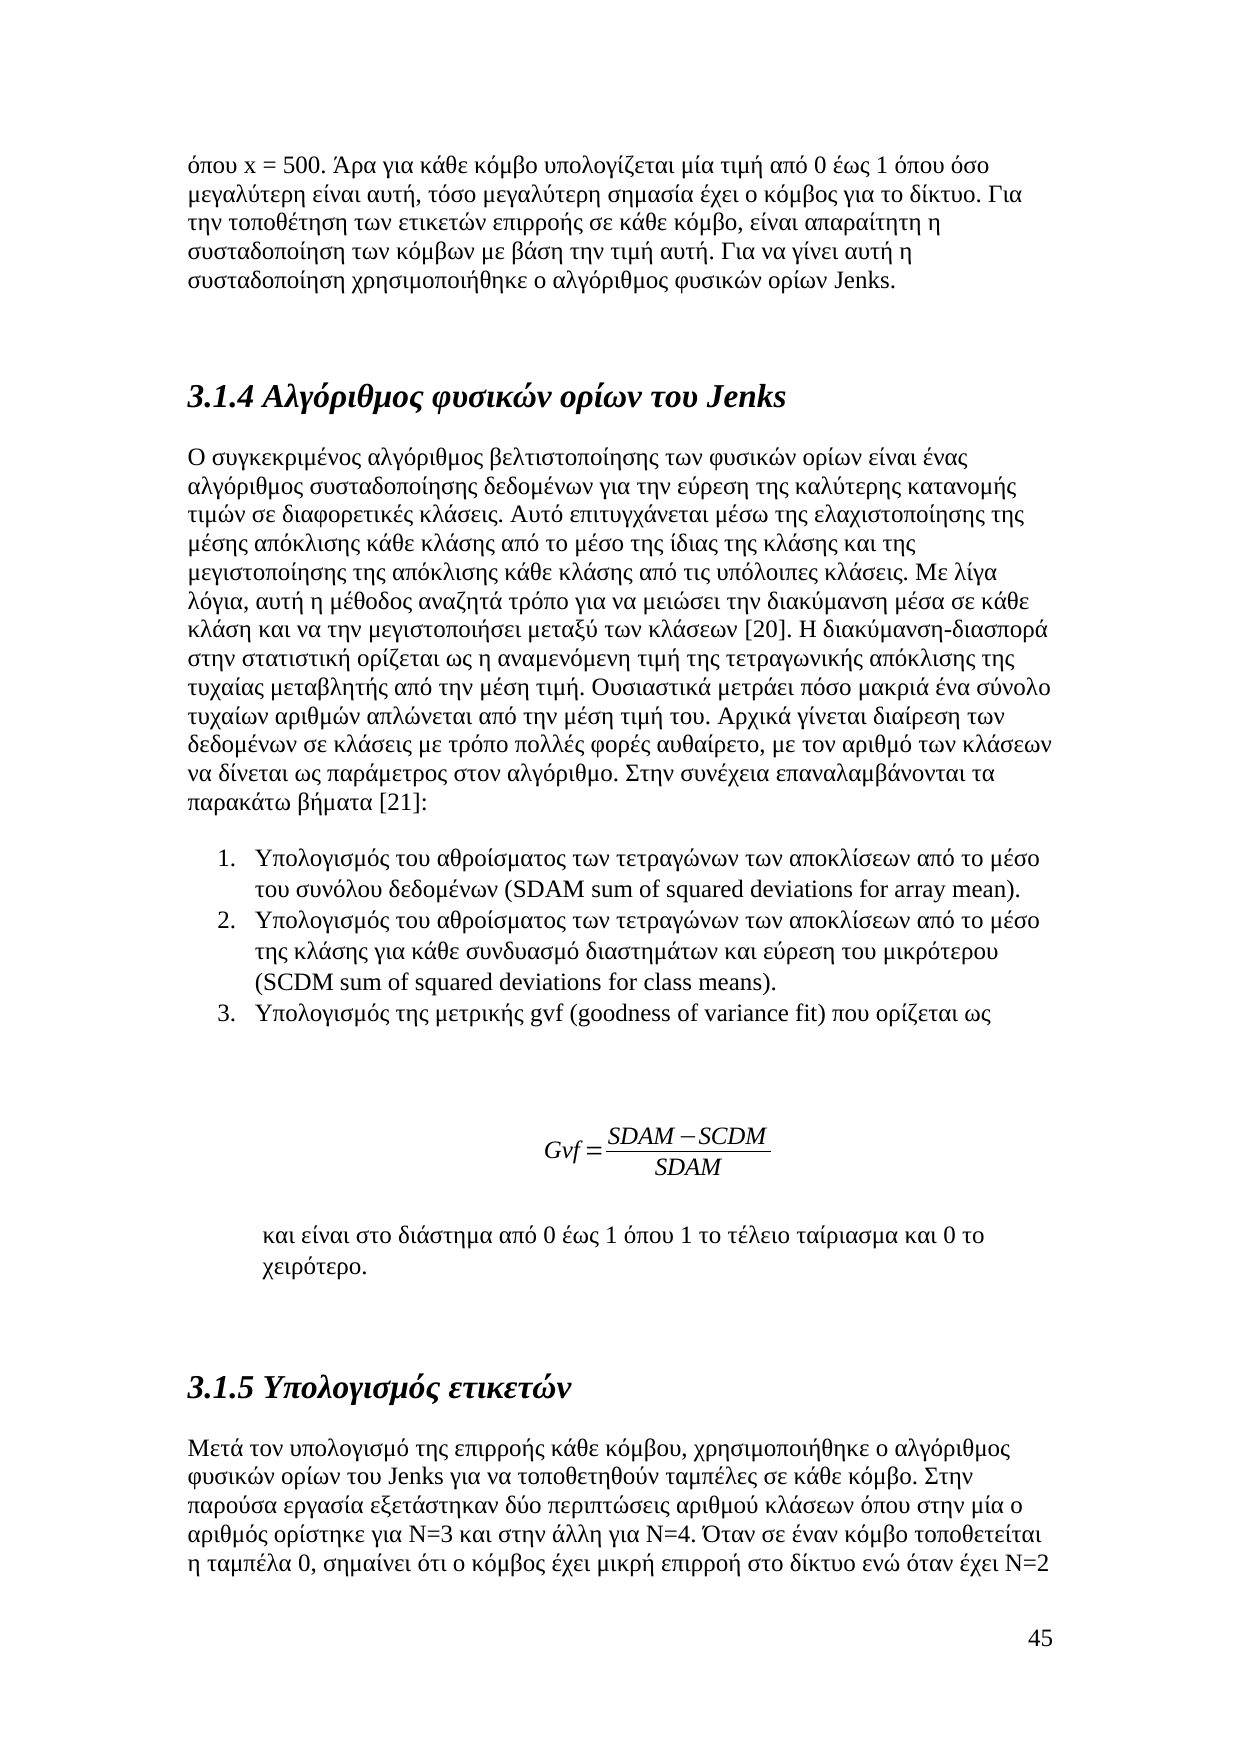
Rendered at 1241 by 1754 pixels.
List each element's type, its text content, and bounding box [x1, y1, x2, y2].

subtitle 3.1.5 Υπολογισμός ετικετών [187, 1367, 1053, 1406]
list Υπολογισμός του αθροίσματος των τετραγώνων των αποκλίσεων από το μέσο του συνόλου δεδομένων (SDAM sum of squared deviations for array mean). [217, 843, 1053, 903]
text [187, 1433, 1053, 1576]
subtitle 3.1.4 Αλγόριθμος φυσικών ορίων του Jenks [187, 377, 1053, 415]
list Υπολογισμός του αθροίσματος των τετραγώνων των αποκλίσεων από το μέσο της κλάσης για κάθε συνδυασμό διαστημάτων και εύρεση του μικρότερου (SCDM sum of squared deviations for class means). [217, 905, 1053, 996]
text Ο συγκεκριμένος αλγόριθμος βελτιστοποίησης των φυσικών ορίων είναι ένας αλγόριθμος συσταδοποίησης δεδομένων για την εύρεση της καλύτερης κατανομής τιμών σε διαφορετικές κλάσεις. Αυτό επιτυγχάνεται μέσω της ελαχιστοποίησης της μέσης απόκλισης κάθε κλάσης από το μέσο της ίδιας της κλάσης και της μεγιστοποίησης της απόκλισης κάθε κλάσης από τις υπόλοιπες κλάσεις. Με λίγα λόγια, αυτή η μέθοδος αναζητά τρόπο για να μειώσει την διακύμανση μέσα σε κάθε κλάση και να την μεγιστοποιήσει μεταξύ των κλάσεων . Η διακύμανση-διασπορά στην στατιστική ορίζεται ως η αναμενόμενη τιμή της τετραγωνικής απόκλισης της τυχαίας μεταβλητής από την μέση τιμή. Ουσιαστικά μετράει πόσο μακριά ένα σύνολο τυχαίων αριθμών απλώνεται από την μέση τιμή του. Αρχικά γίνεται διαίρεση των δεδομένων σε κλάσεις με τρόπο πολλές φορές αυθαίρετο, με τον αριθμό των κλάσεων να δίνεται ως παράμετρος στον αλγόριθμο. Στην συνέχεια επαναλαμβάνονται τα παρακάτω βήματα : [187, 442, 1053, 816]
text όπου x = 500. Άρα για κάθε κόμβο υπολογίζεται μία τιμή από 0 έως 1 όπου όσο μεγαλύτερη είναι αυτή, τόσο μεγαλύτερη σημασία έχει ο κόμβος για το δίκτυο. Για την τοποθέτηση των ετικετών επιρροής σε κάθε κόμβο, είναι απαραίτητη η συσταδοποίηση των κόμβων με βάση την τιμή αυτή. Για να γίνει αυτή η συσταδοποίηση χρησιμοποιήθηκε ο αλγόριθμος φυσικών ορίων Jenks. [187, 150, 1053, 294]
list και είναι στο διάστημα από 0 έως 1 όπου 1 το τέλειο ταίριασμα και 0 το χειρότερο. [262, 1220, 1053, 1280]
list Υπολογισμός της μετρικής gvf (goodness of variance fit) που ορίζεται ως [217, 998, 1053, 1027]
